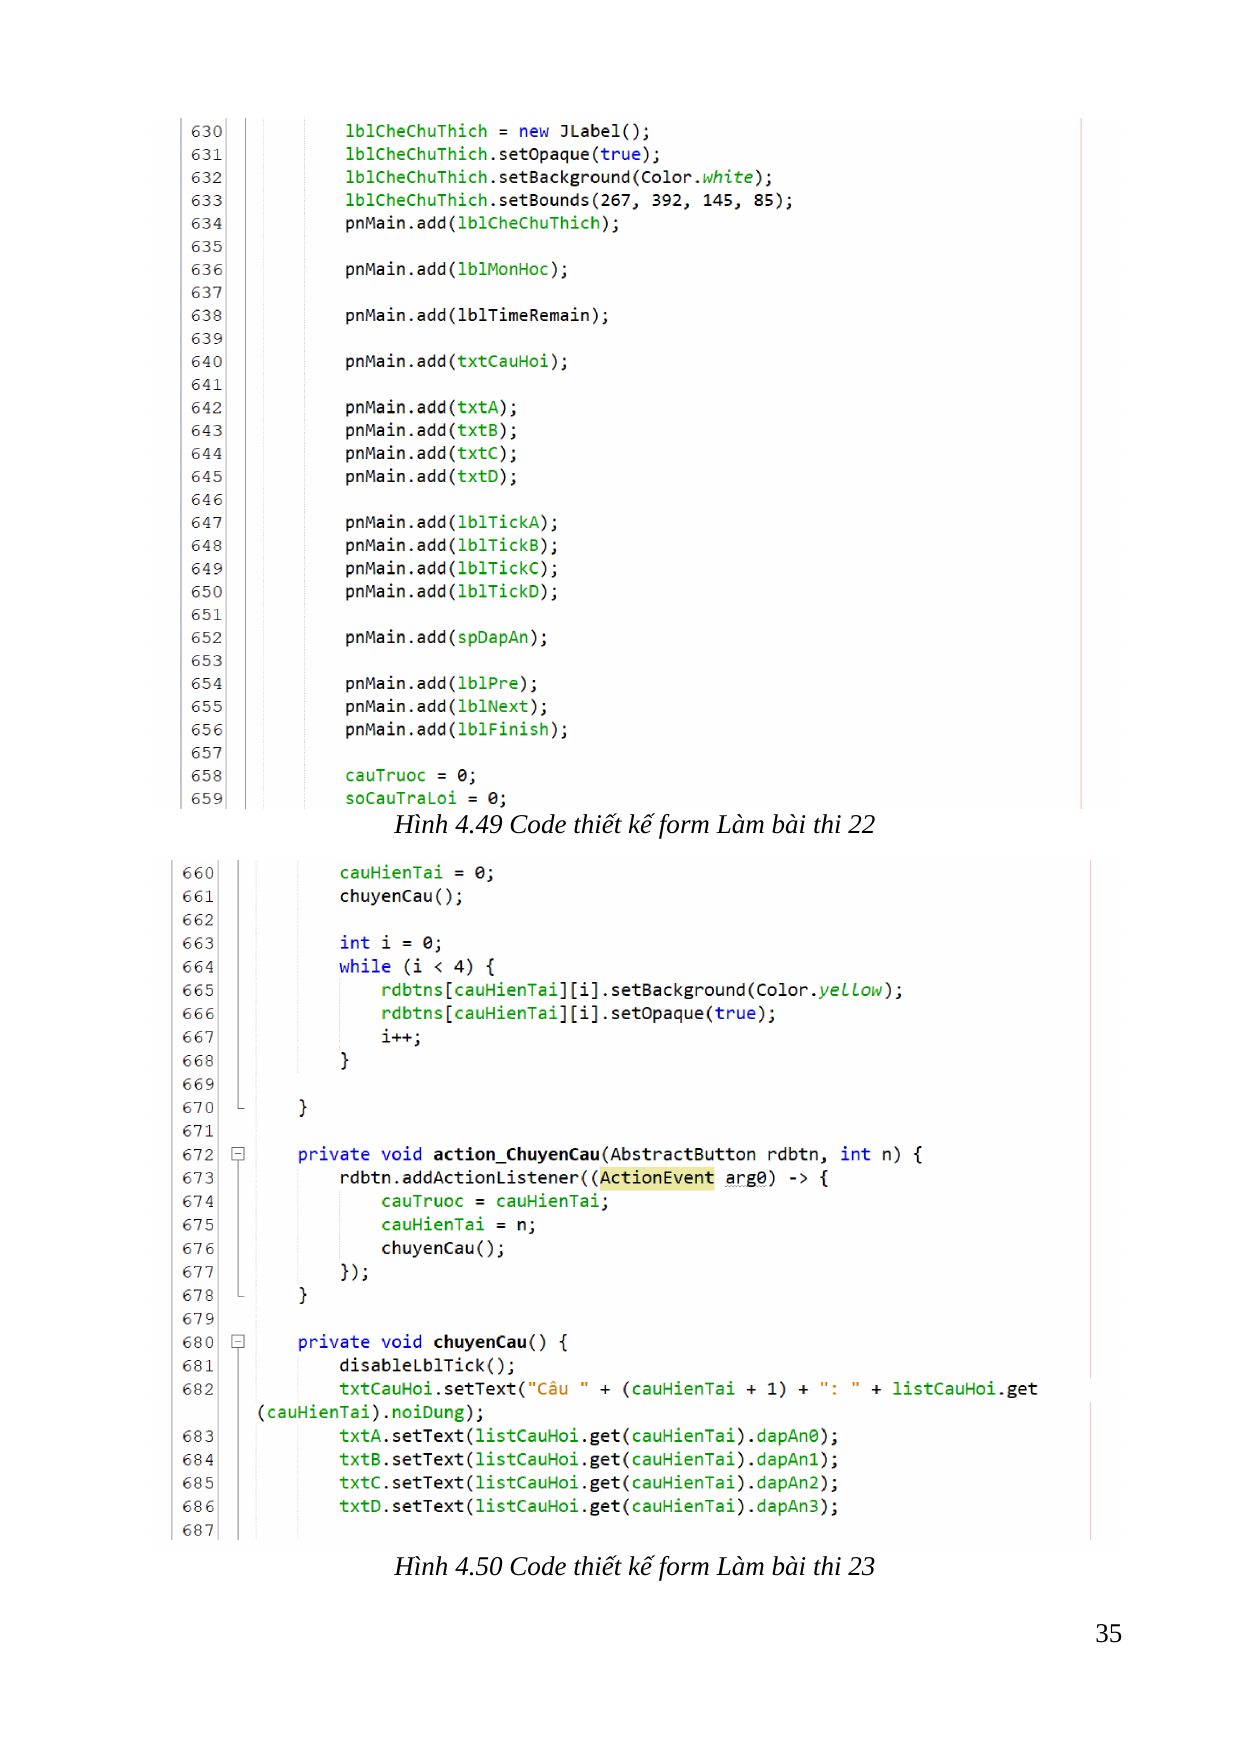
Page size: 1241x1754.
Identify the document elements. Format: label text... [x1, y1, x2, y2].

picture [147, 118, 1123, 809]
picture [147, 860, 1123, 1551]
